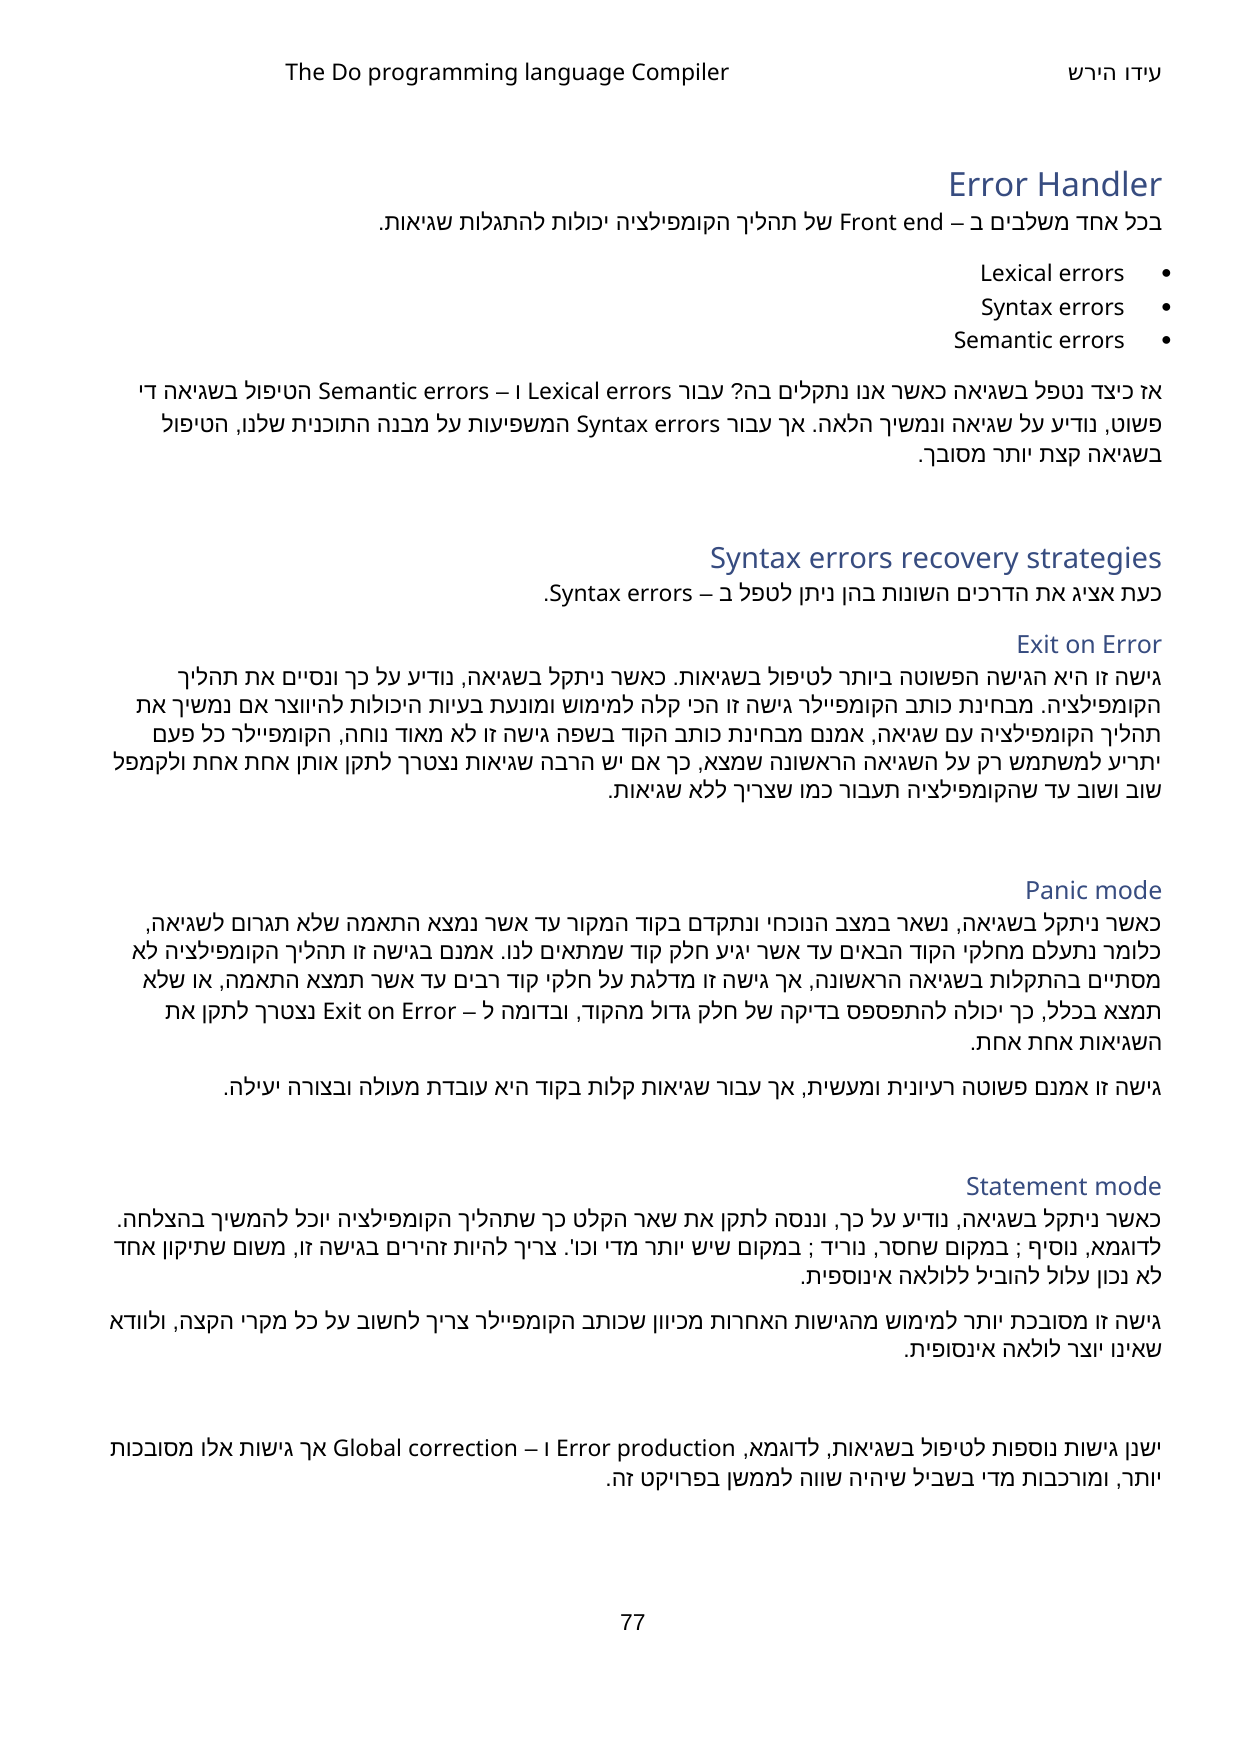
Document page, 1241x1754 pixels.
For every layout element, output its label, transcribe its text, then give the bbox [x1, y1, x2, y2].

text כעת אציג את הדרכים השונות בהן ניתן לטפל ב – Syntax errors. [103, 577, 1162, 608]
text גישה זו אמנם פשוטה רעיונית ומעשית, אך עבור שגיאות קלות בקוד היא עובדת מעולה ובצורה יעילה. [103, 1073, 1162, 1100]
text כאשר ניתקל בשגיאה, נשאר במצב הנוכחי ונתקדם בקוד המקור עד אשר נמצא התאמה שלא תגרום לשגיאה, כלומר נתעלם מחלקי הקוד הבאים עד אשר יגיע חלק קוד שמתאים לנו. אמנם בגישה זו תהליך הקומפילציה לא מסתיים בהתקלות בשגיאה הראשונה, אך גישה זו מדלגת על חלקי קוד רבים עד אשר תמצא התאמה, או שלא תמצא בכלל, כך יכולה להתפספס בדיקה של חלק גדול מהקוד, ובדומה ל – Exit on Error נצטרך לתקן את השגיאות אחת אחת. [103, 910, 1162, 1055]
subtitle Exit on Error [103, 627, 1162, 661]
list Syntax errors [103, 291, 1162, 322]
text כאשר ניתקל בשגיאה, נודיע על כך, וננסה לתקן את שאר הקלט כך שתהליך הקומפילציה יוכל להמשיך בהצלחה. לדוגמא, נוסיף ; במקום שחסר, נוריד ; במקום שיש יותר מדי וכו'. צריך להיות זהירים בגישה זו, משום שתיקון אחד לא נכון עלול להוביל ללולאה אינוספית. [103, 1206, 1162, 1289]
text גישה זו היא הגישה הפשוטה ביותר לטיפול בשגיאות. כאשר ניתקל בשגיאה, נודיע על כך ונסיים את תהליך הקומפילציה. מבחינת כותב הקומפיילר גישה זו הכי קלה למימוש ומונעת בעיות היכולות להיווצר אם נמשיך את תהליך הקומפילציה עם שגיאה, אמנם מבחינת כותב הקוד בשפה גישה זו לא מאוד נוחה, הקומפיילר כל פעם יתריע למשתמש רק על השגיאה הראשונה שמצא, כך אם יש הרבה שגיאות נצטרך לתקן אותן אחת אחת ולקמפל שוב ושוב עד שהקומפילציה תעבור כמו שצריך ללא שגיאות. [103, 664, 1162, 804]
subtitle Statement mode [103, 1169, 1162, 1203]
subtitle Panic mode [103, 873, 1162, 907]
text ישנן גישות נוספות לטיפול בשגיאות, לדוגמא, Error production ו – Global correction אך גישות אלו מסובכות יותר, ומורכבות מדי בשביל שיהיה שווה לממשן בפרויקט זה. [103, 1432, 1162, 1491]
text גישה זו מסובכת יותר למימוש מהגישות האחרות מכיוון שכותב הקומפיילר צריך לחשוב על כל מקרי הקצה, ולוודא שאינו יוצר לולאה אינסופית. [103, 1308, 1162, 1363]
subtitle Syntax errors recovery strategies [103, 537, 1162, 577]
text בכל אחד משלבים ב – Front end של תהליך הקומפילציה יכולות להתגלות שגיאות. [103, 206, 1162, 238]
list Semantic errors [103, 324, 1162, 356]
subtitle Error Handler [103, 161, 1162, 206]
list Lexical errors [103, 257, 1162, 288]
text אז כיצד נטפל בשגיאה כאשר אנו נתקלים בה? עבור Lexical errors ו – Semantic errors הטיפול בשגיאה די פשוט, נודיע על שגיאה ונמשיך הלאה. אך עבור Syntax errors המשפיעות על מבנה התוכנית שלנו, הטיפול בשגיאה קצת יותר מסובך. [103, 375, 1162, 468]
